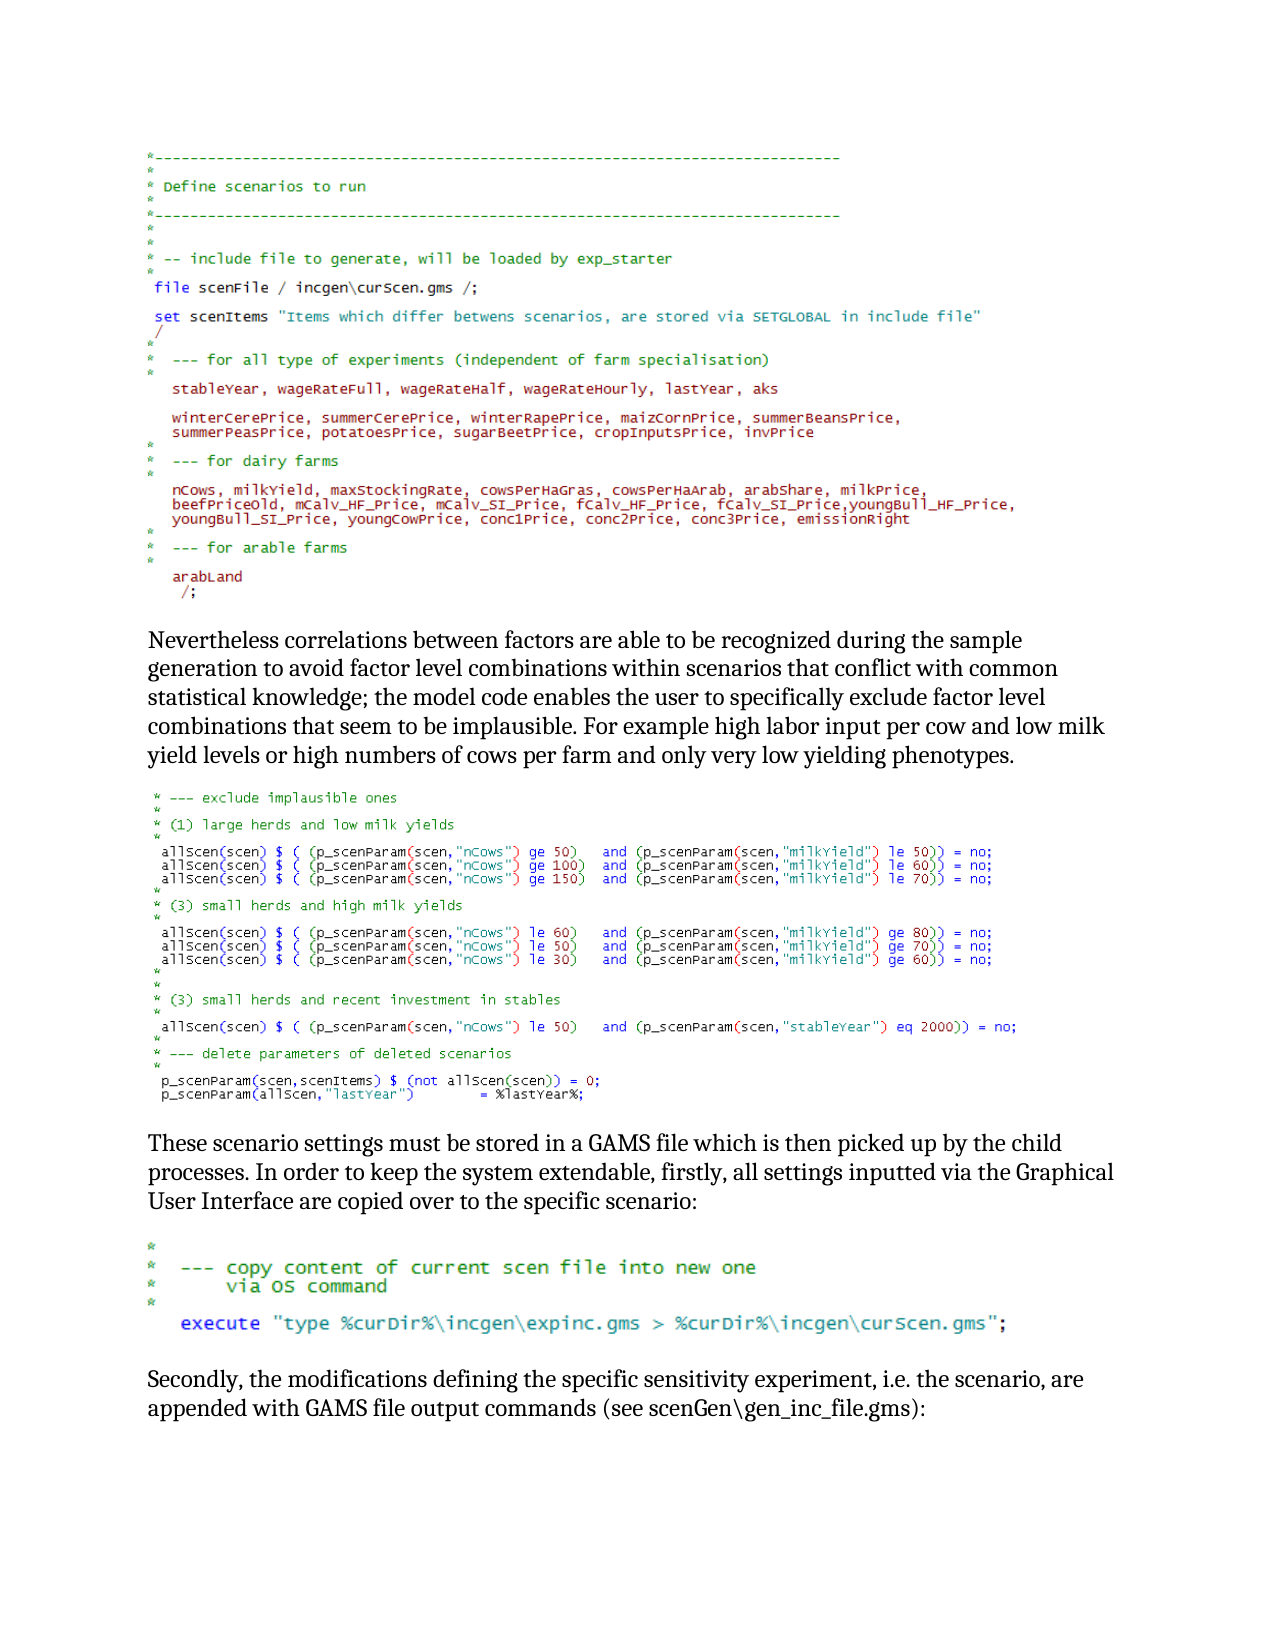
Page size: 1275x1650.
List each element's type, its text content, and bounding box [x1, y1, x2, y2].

text Secondly, the modifications defining the specific sensitivity experiment, i.e. the scenario, are appended with GAMS file output commands (see scenGen\gen_inc_file.gms): [148, 1365, 1127, 1422]
picture [147, 147, 1023, 605]
picture [147, 1234, 1023, 1344]
text Nevertheless correlations between factors are able to be recognized during the sample generation to avoid factor level combinations within scenarios that conflict with common statistical knowledge; the model code enables the user to specifically exclude factor level combinations that seem to be implausible. For example high labor input per cow and low milk yield levels or high numbers of cows per farm and only very low yielding phenotypes. [148, 626, 1127, 769]
text These scenario settings must be stored in a GAMS file which is then picked up by the child processes. In order to keep the system extendable, firstly, all settings inputted via the Graphical User Interface are copied over to the specific scenario: [148, 1129, 1127, 1216]
picture [147, 788, 1023, 1109]
